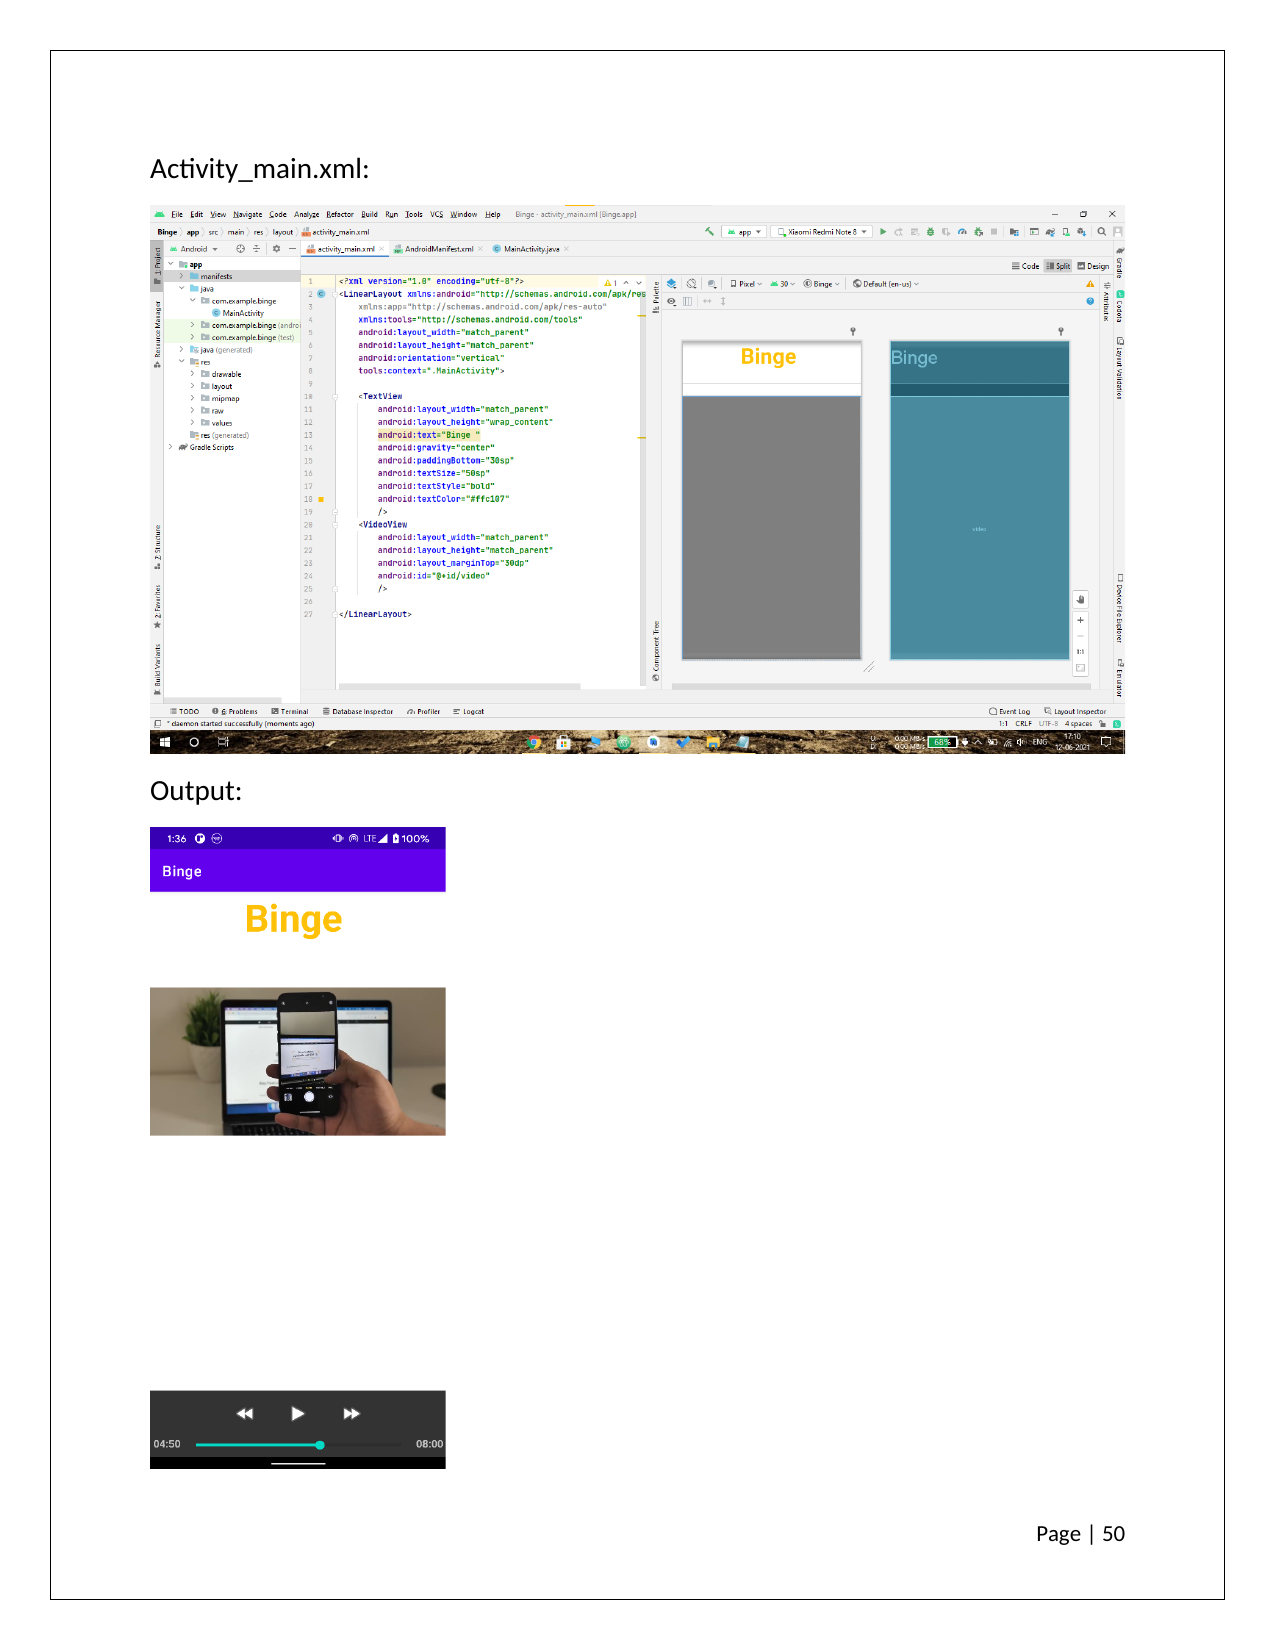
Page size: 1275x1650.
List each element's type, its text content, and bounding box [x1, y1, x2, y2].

text Output: [150, 772, 1125, 808]
picture [150, 827, 446, 1469]
picture [150, 205, 1125, 754]
text Activity_main.xml: [150, 150, 1125, 186]
